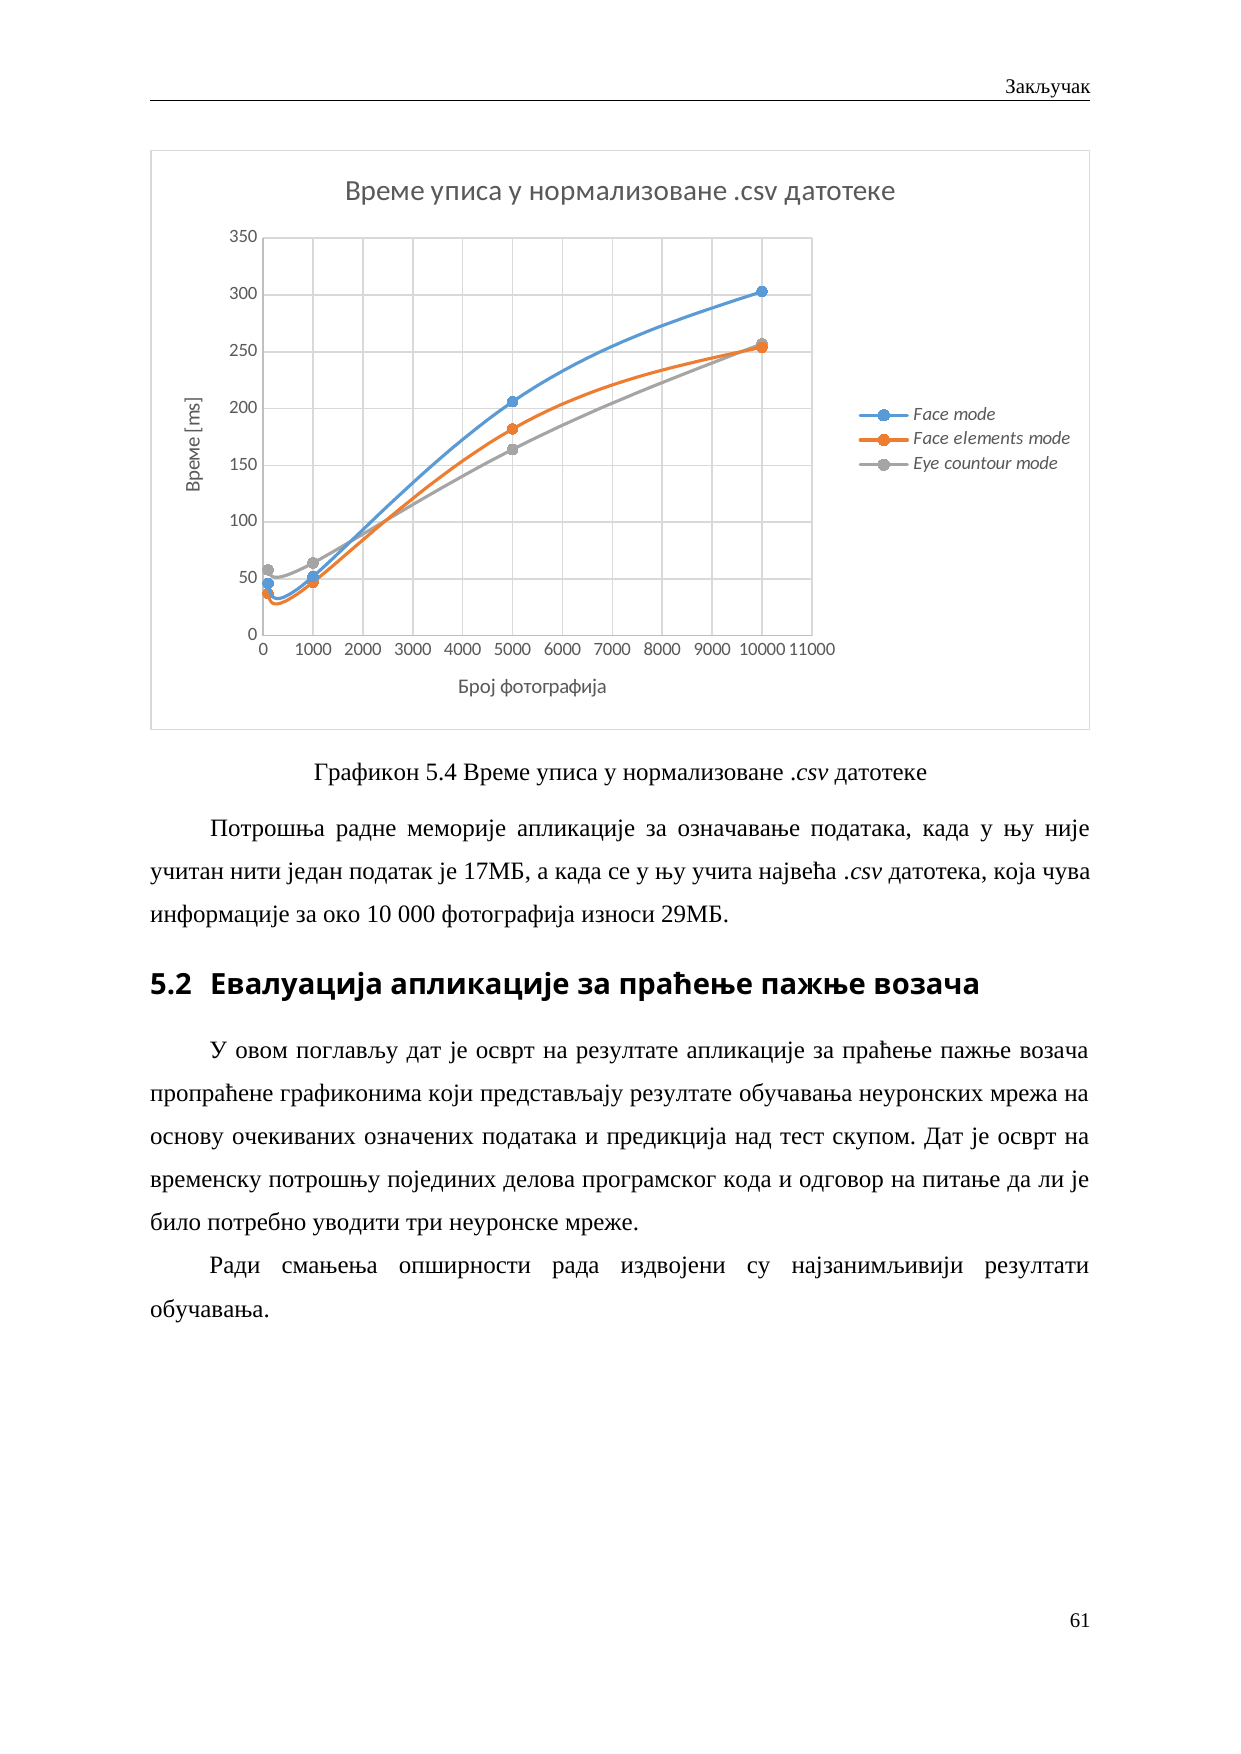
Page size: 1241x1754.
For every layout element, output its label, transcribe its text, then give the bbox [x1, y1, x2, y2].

text У овом поглављу дат је осврт на резултате апликације за праћење пажње возача пропраћене графиконима који представљају резултате обучавања неуронских мрежа на основу очекиваних означених података и предикција над тест скупом. Дат је осврт на временску потрошњу појединих делова програмског кода и одговор на питање да ли је било потребно уводити три неуронске мреже. [150, 1035, 1090, 1236]
text Ради смањења опширности рада издвојени су најзанимљивији резултати обучавања. [150, 1251, 1090, 1322]
subtitle Евалуација апликације за праћење пажње возача [150, 963, 1090, 1003]
text Потрошња радне меморије апликације за означавање података, када у њу није учитан нити један податак је 17МБ, а када се у њу учита највећа .csv датотека, која чува информације за око 10 000 фотографија износи 29МБ. [150, 813, 1090, 928]
